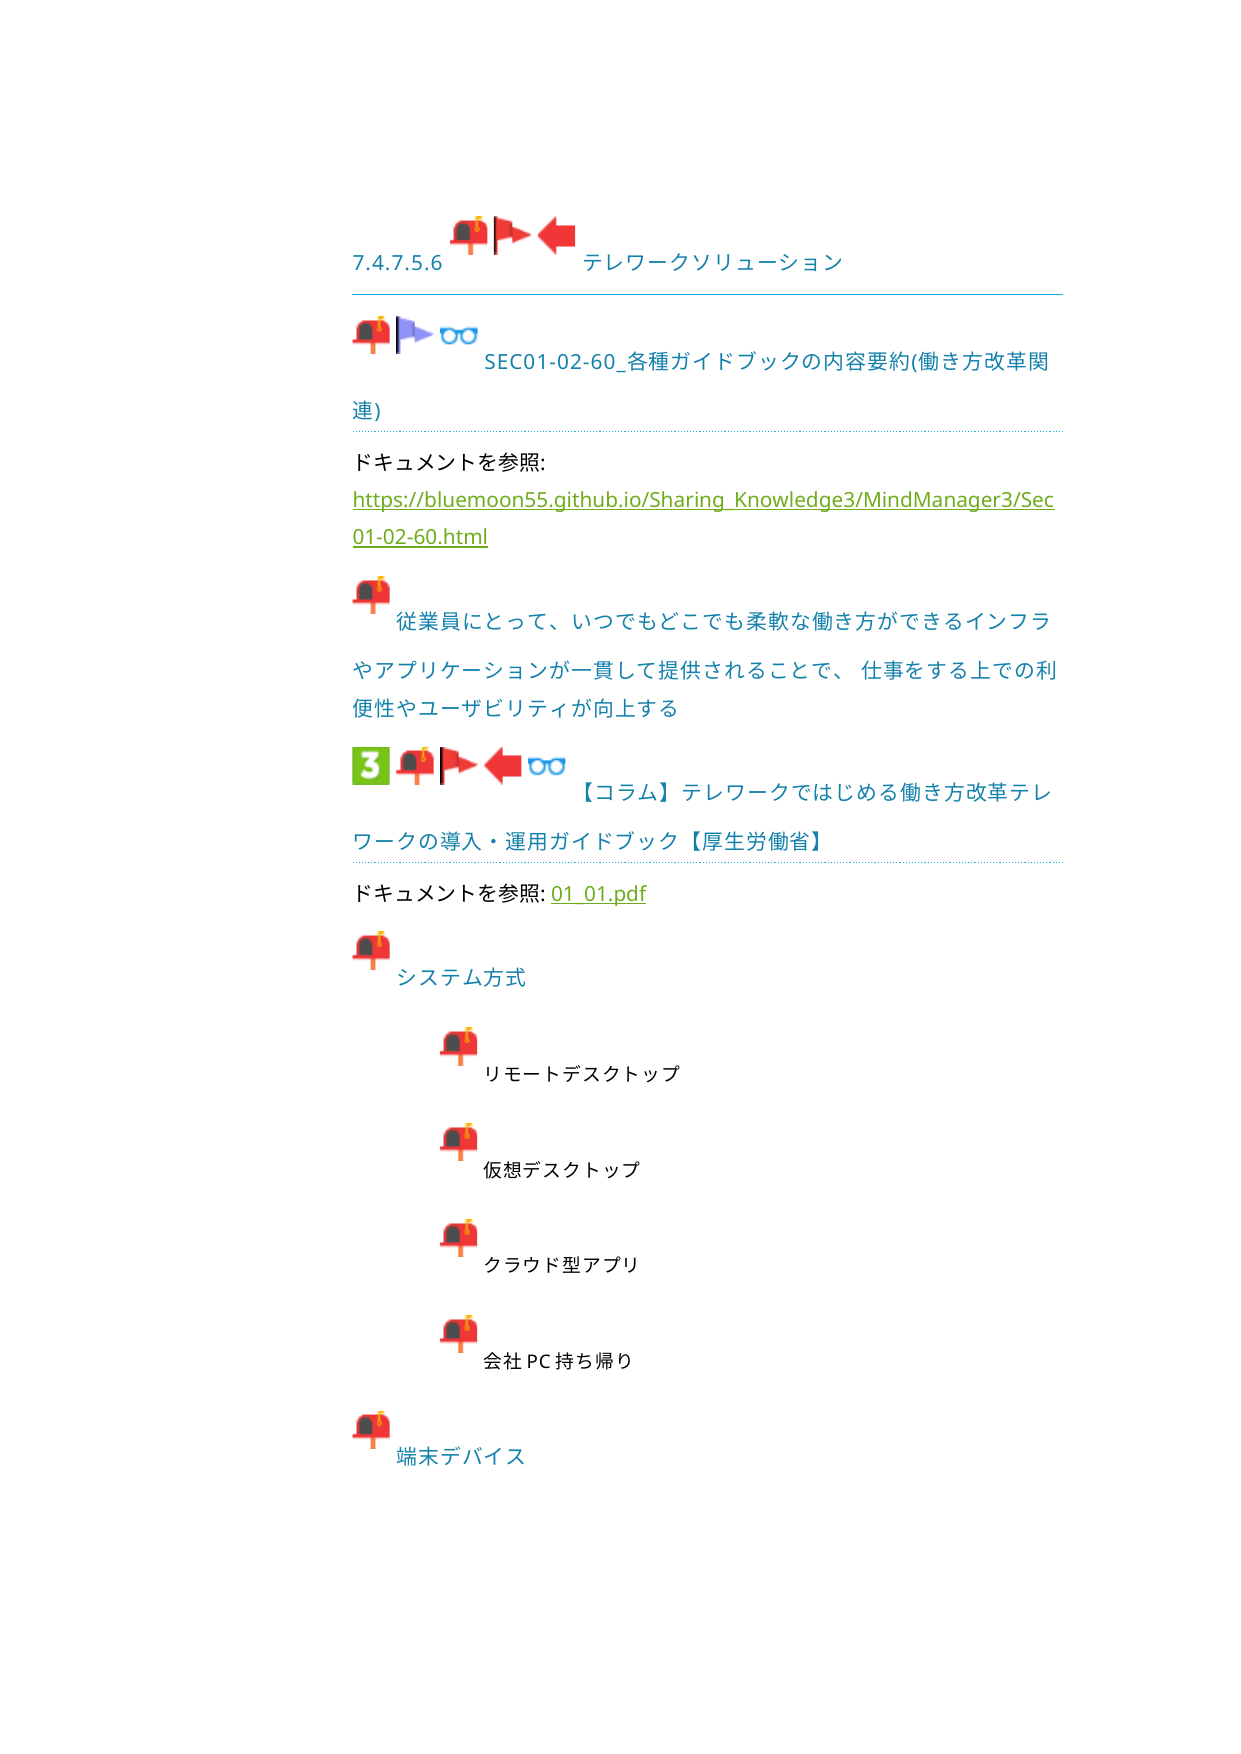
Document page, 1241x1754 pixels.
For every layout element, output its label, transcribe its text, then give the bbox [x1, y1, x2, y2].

picture [450, 216, 488, 255]
text クラウド型アプリ [440, 1219, 1063, 1294]
picture [396, 747, 434, 785]
picture [484, 747, 522, 785]
text 会社PC持ち帰り [440, 1315, 1063, 1390]
text ドキュメントを参照: https://bluemoon55.github.io/Sharing_Knowledge3/MindManager3/Sec01-02-60.html [352, 443, 1063, 555]
text 従業員にとって、いつでもどこでも柔軟な働き方ができるインフラやアプリケーションが一貫して提供されることで、 仕事をする上での利便性やユーザビリティが向上する [352, 576, 1063, 726]
picture [493, 216, 532, 255]
picture [439, 1123, 478, 1161]
text 仮想デスクトップ [440, 1123, 1063, 1198]
picture [439, 1315, 478, 1353]
text Sec01-02-60_各種ガイドブックの内容要約(働き方改革関連) [352, 316, 1063, 432]
picture [439, 1027, 478, 1066]
picture [396, 316, 434, 354]
picture [352, 576, 390, 614]
picture [352, 1411, 390, 1449]
picture [352, 747, 390, 785]
picture [440, 747, 478, 785]
picture [439, 1219, 478, 1257]
text リモートデスクトップ [440, 1028, 1063, 1103]
picture [352, 316, 390, 354]
text システム方式 [352, 932, 1063, 1007]
text 【コラム】テレワークではじめる働き方改革テレワークの導入・運用ガイドブック【厚生労働省】 [352, 747, 1063, 863]
text 端末デバイス [352, 1411, 1063, 1486]
picture [352, 931, 390, 970]
picture [537, 216, 576, 255]
text ドキュメントを参照: 01_01.pdf [352, 873, 1063, 911]
picture [528, 747, 566, 785]
text テレワークソリューション [352, 217, 1063, 294]
picture [440, 316, 478, 354]
